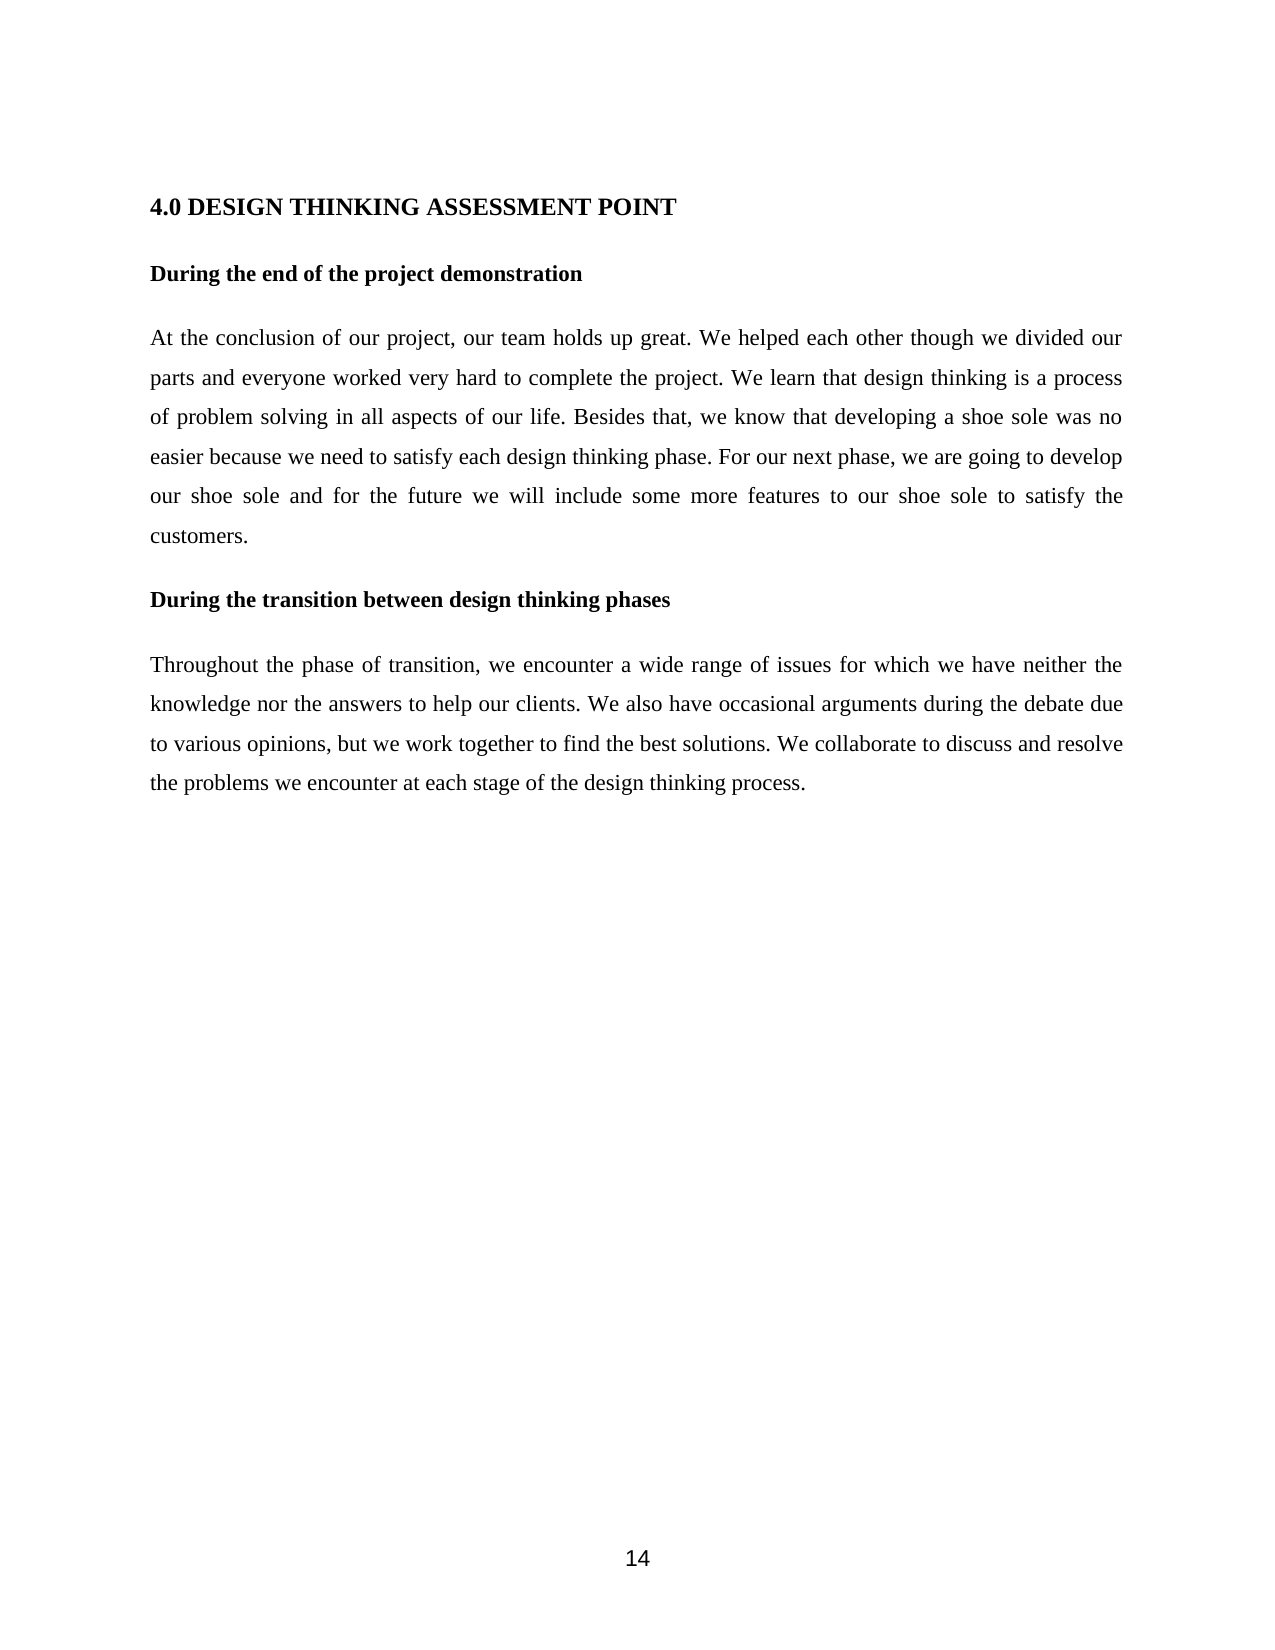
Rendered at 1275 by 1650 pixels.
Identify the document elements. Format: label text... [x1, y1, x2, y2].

text Throughout the phase of transition, we encounter a wide range of issues for which we have neither the knowledge nor the answers to help our clients. We also have occasional arguments during the debate due to various opinions, but we work together to find the best solutions. We collaborate to discuss and resolve the problems we encounter at each stage of the design thinking process. [150, 651, 1125, 795]
subtitle 4.0 DESIGN THINKING ASSESSMENT POINT [150, 192, 1125, 220]
text During the transition between design thinking phases [150, 586, 1125, 612]
text During the end of the project demonstration [150, 260, 1125, 286]
text At the conclusion of our project, our team holds up great. We helped each other though we divided our parts and everyone worked very hard to complete the project. We learn that design thinking is a process of problem solving in all aspects of our life. Besides that, we know that developing a shoe sole was no easier because we need to satisfy each design thinking phase. For our next phase, we are going to develop our shoe sole and for the future we will include some more features to our shoe sole to satisfy the customers. [150, 324, 1125, 548]
